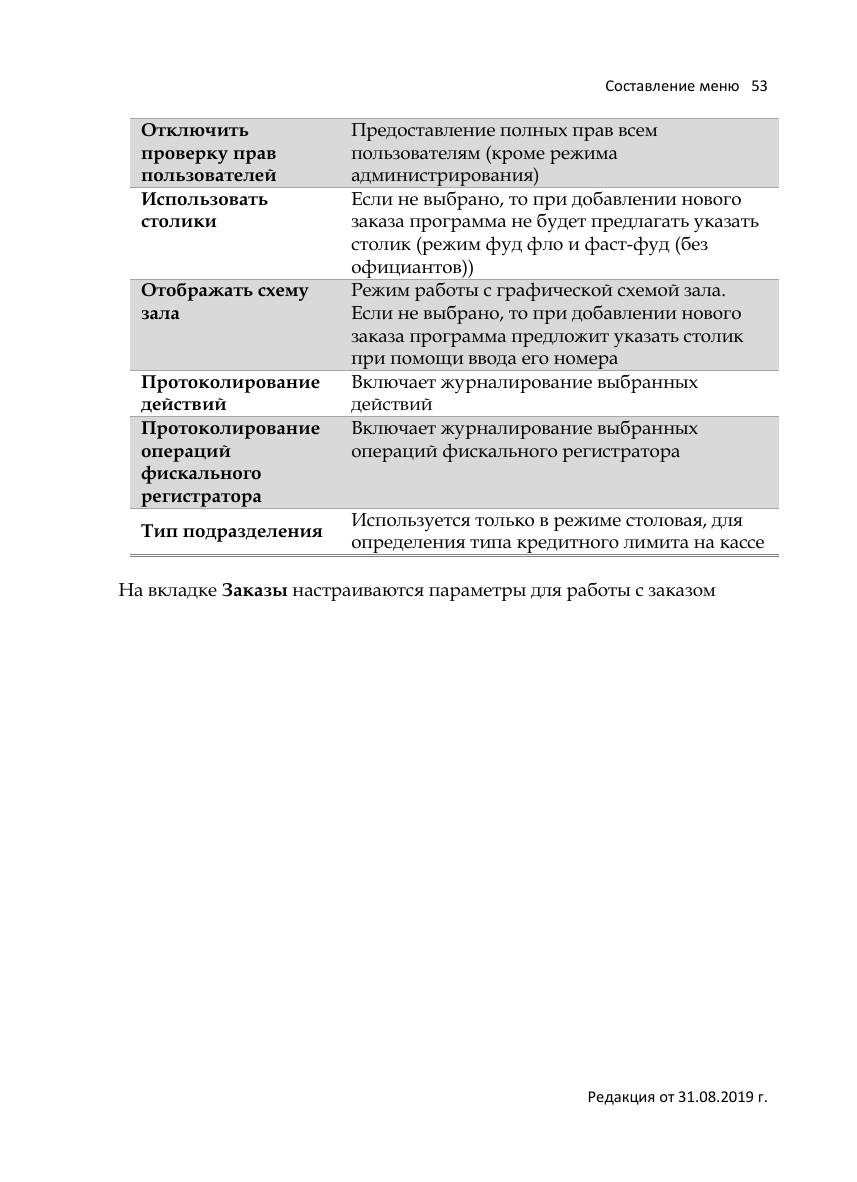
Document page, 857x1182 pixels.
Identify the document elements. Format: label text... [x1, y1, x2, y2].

table_cell Отключить проверку прав пользователей [130, 119, 340, 187]
table_cell Использовать столики [130, 188, 340, 278]
table_cell Используется только в режиме столовая, для определения типа кредитного лимита на кассе [340, 509, 779, 554]
table_cell Отображать схему зала [130, 280, 340, 370]
table_cell Включает журналирование выбранных операций фискального регистратора [340, 417, 779, 508]
table_cell Тип подразделения [130, 509, 340, 554]
table_cell Протоколирование действий [130, 371, 340, 416]
table_cell Протоколирование операций фискального регистратора [130, 417, 340, 508]
table_cell Режим работы с графической схемой зала. Если не выбрано, то при добавлении нового заказа программа предложит указать столик при помощи ввода его номера [340, 280, 779, 370]
table_cell Если не выбрано, то при добавлении нового заказа программа не будет предлагать указать столик (режим фуд фло и фаст-фуд (без официантов)) [340, 188, 779, 278]
text На вкладке Заказы настраиваются параметры для работы с заказом [89, 579, 768, 602]
table_cell Предоставление полных прав всем пользователям (кроме режима администрирования) [340, 119, 779, 187]
table_cell Включает журналирование выбранных действий [340, 371, 779, 416]
